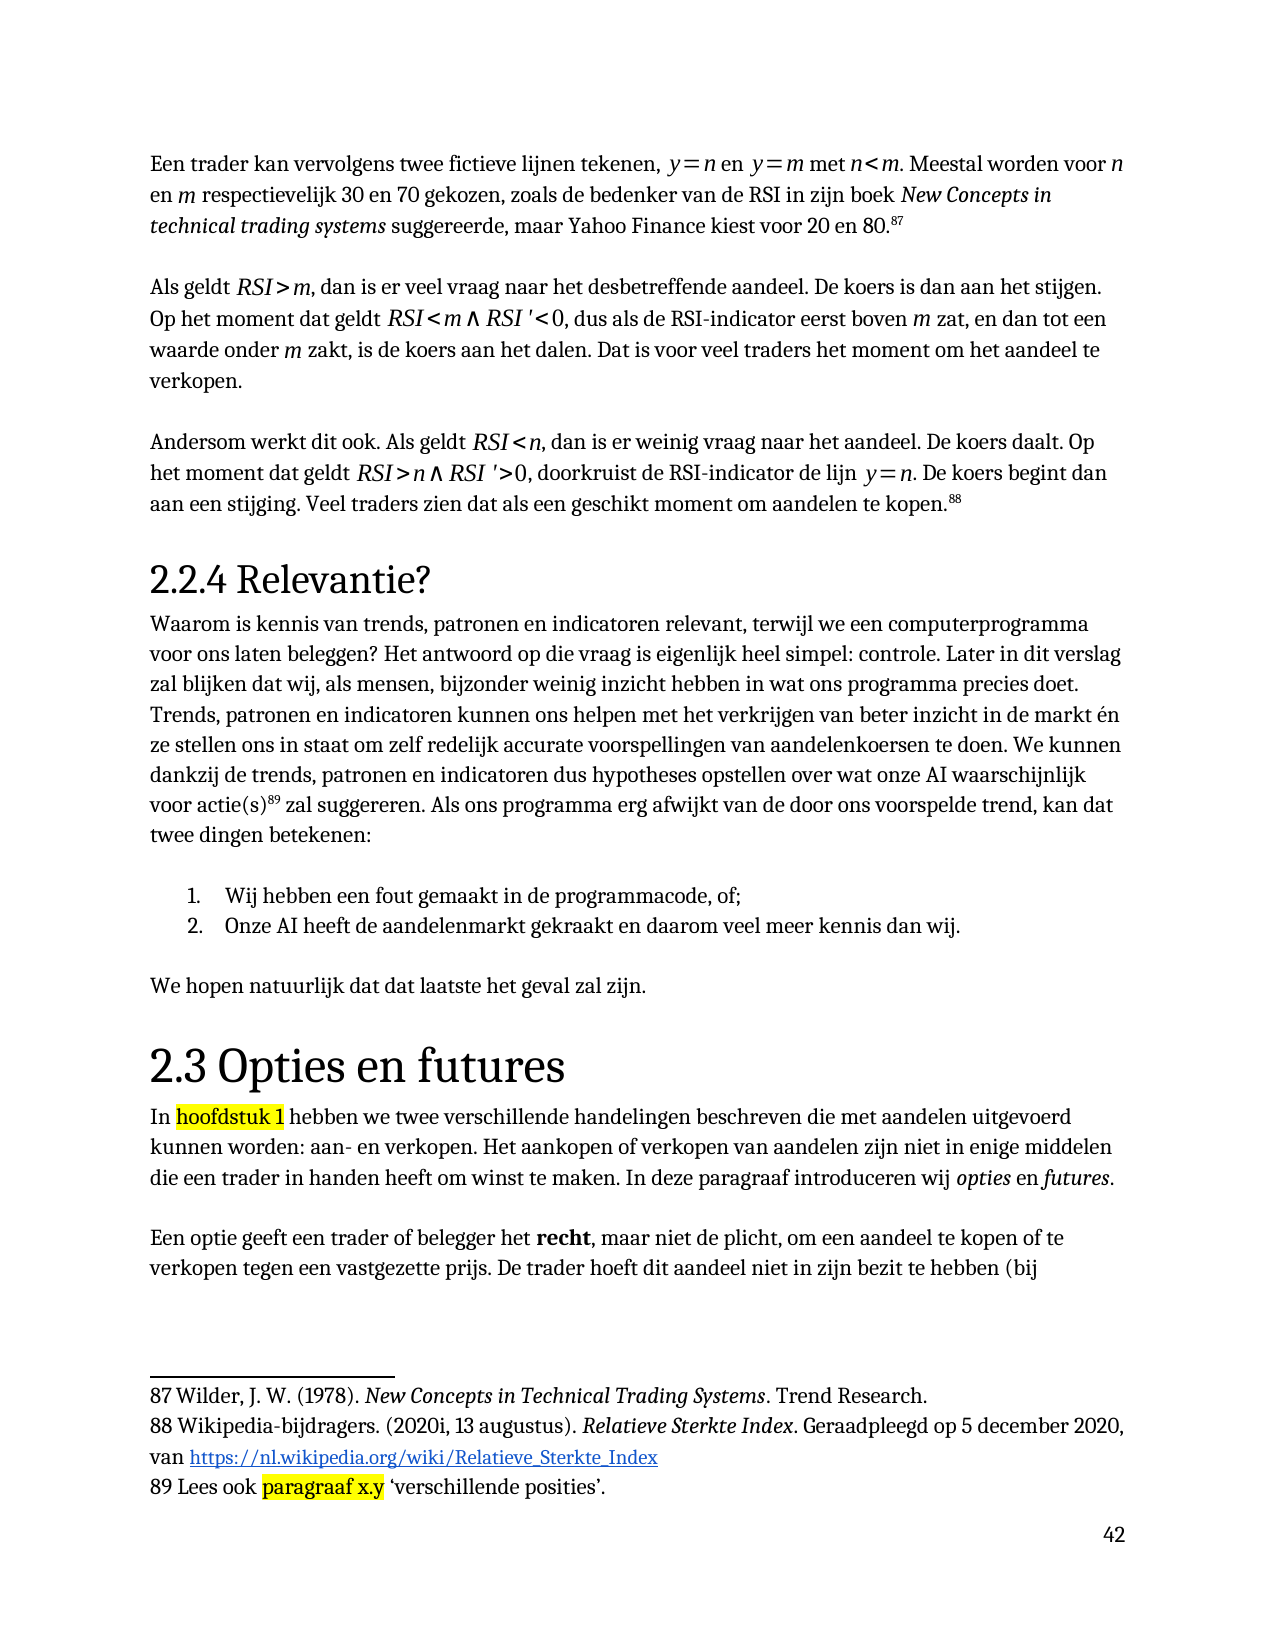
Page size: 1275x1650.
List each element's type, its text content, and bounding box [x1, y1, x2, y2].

subtitle 2.2.4 Relevantie? [150, 556, 1125, 603]
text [150, 1225, 1125, 1281]
text Waarom is kennis van trends, patronen en indicatoren relevant, terwijl we een computerprogramma voor ons laten beleggen? Het antwoord op die vraag is eigenlijk heel simpel: controle. Later in dit verslag zal blijken dat wij, als mensen, bijzonder weinig inzicht hebben in wat ons programma precies doet. Trends, patronen en indicatoren kunnen ons helpen met het verkrijgen van beter inzicht in de markt én ze stellen ons in staat om zelf redelijk accurate voorspellingen van aandelenkoersen te doen. We kunnen dankzij de trends, patronen en indicatoren dus hypotheses opstellen over wat onze AI waarschijnlijk voor actie(s) zal suggereren. Als ons programma erg afwijkt van de door ons voorspelde trend, kan dat twee dingen betekenen: [150, 611, 1125, 848]
text In hoofdstuk 1 hebben we twee verschillende handelingen beschreven die met aandelen uitgevoerd kunnen worden: aan- en verkopen. Het aankopen of verkopen van aandelen zijn niet in enige middelen die een trader in handen heeft om winst te maken. In deze paragraaf introduceren wij opties en futures. [150, 1104, 1125, 1191]
text Als geldt , dan is er veel vraag naar het desbetreffende aandeel. De koers is dan aan het stijgen. Op het moment dat geldt , dus als de RSI-indicator eerst boven zat, en dan tot een waarde onder zakt, is de koers aan het dalen. Dat is voor veel traders het moment om het aandeel te verkopen. [150, 273, 1125, 394]
text We hopen natuurlijk dat dat laatste het geval zal zijn. [150, 973, 1125, 999]
subtitle 2.3 Opties en futures [150, 1038, 1125, 1095]
text Een trader kan vervolgens twee fictieve lijnen tekenen, en met . Meestal worden voor en respectievelijk 30 en 70 gekozen, zoals de bedenker van de RSI in zijn boek New Concepts in technical trading systems suggereerde, maar Yahoo Finance kiest voor 20 en 80. [150, 150, 1125, 239]
text Andersom werkt dit ook. Als geldt , dan is er weinig vraag naar het aandeel. De koers daalt. Op het moment dat geldt , doorkruist de RSI-indicator de lijn . De koers begint dan aan een stijging. Veel traders zien dat als een geschikt moment om aandelen te kopen. [150, 428, 1125, 517]
list Wij hebben een fout gemaakt in de programmacode, of; [187, 883, 1125, 909]
list Onze AI heeft de aandelenmarkt gekraakt en daarom veel meer kennis dan wij. [187, 913, 1125, 939]
